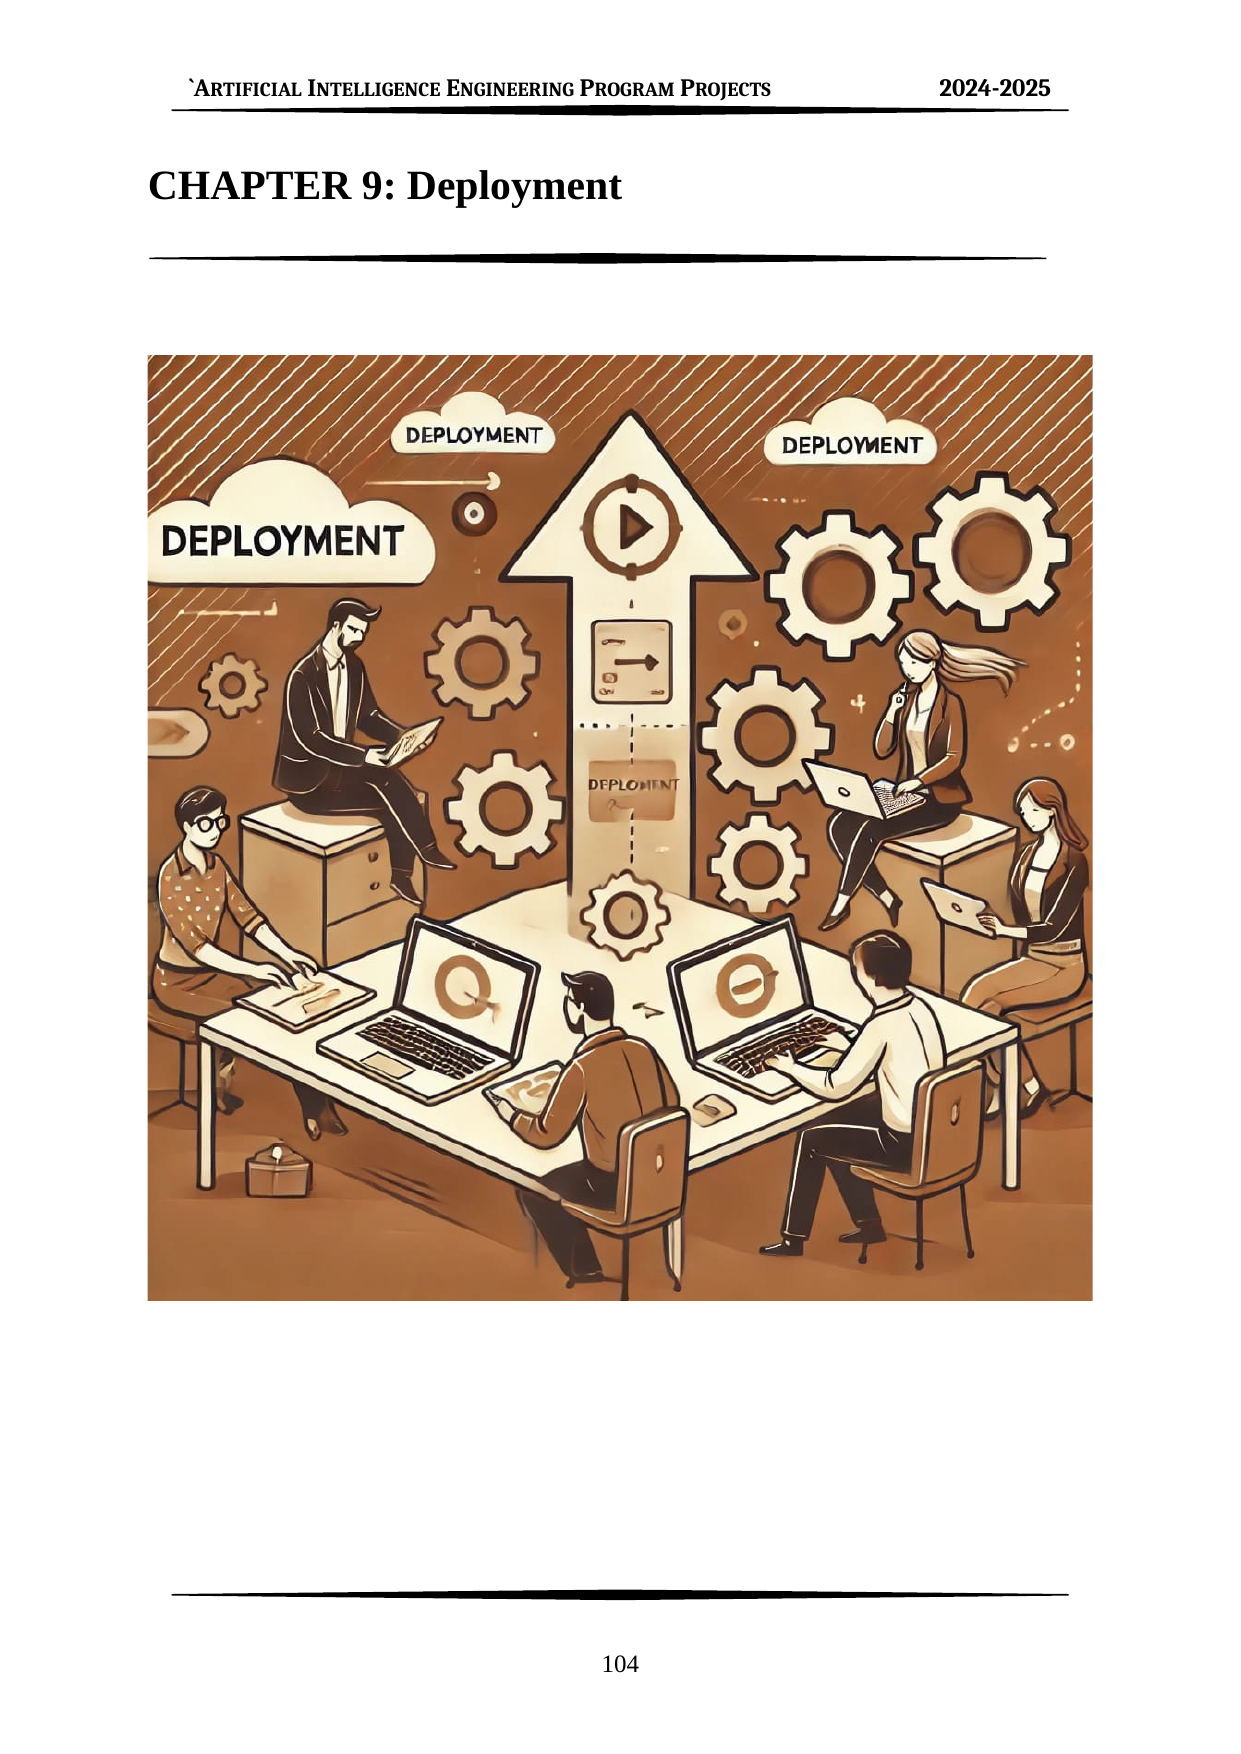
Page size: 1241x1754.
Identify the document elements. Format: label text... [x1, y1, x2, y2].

picture [147, 355, 1093, 1301]
text CHAPTER 9: Deployment [148, 160, 1092, 208]
